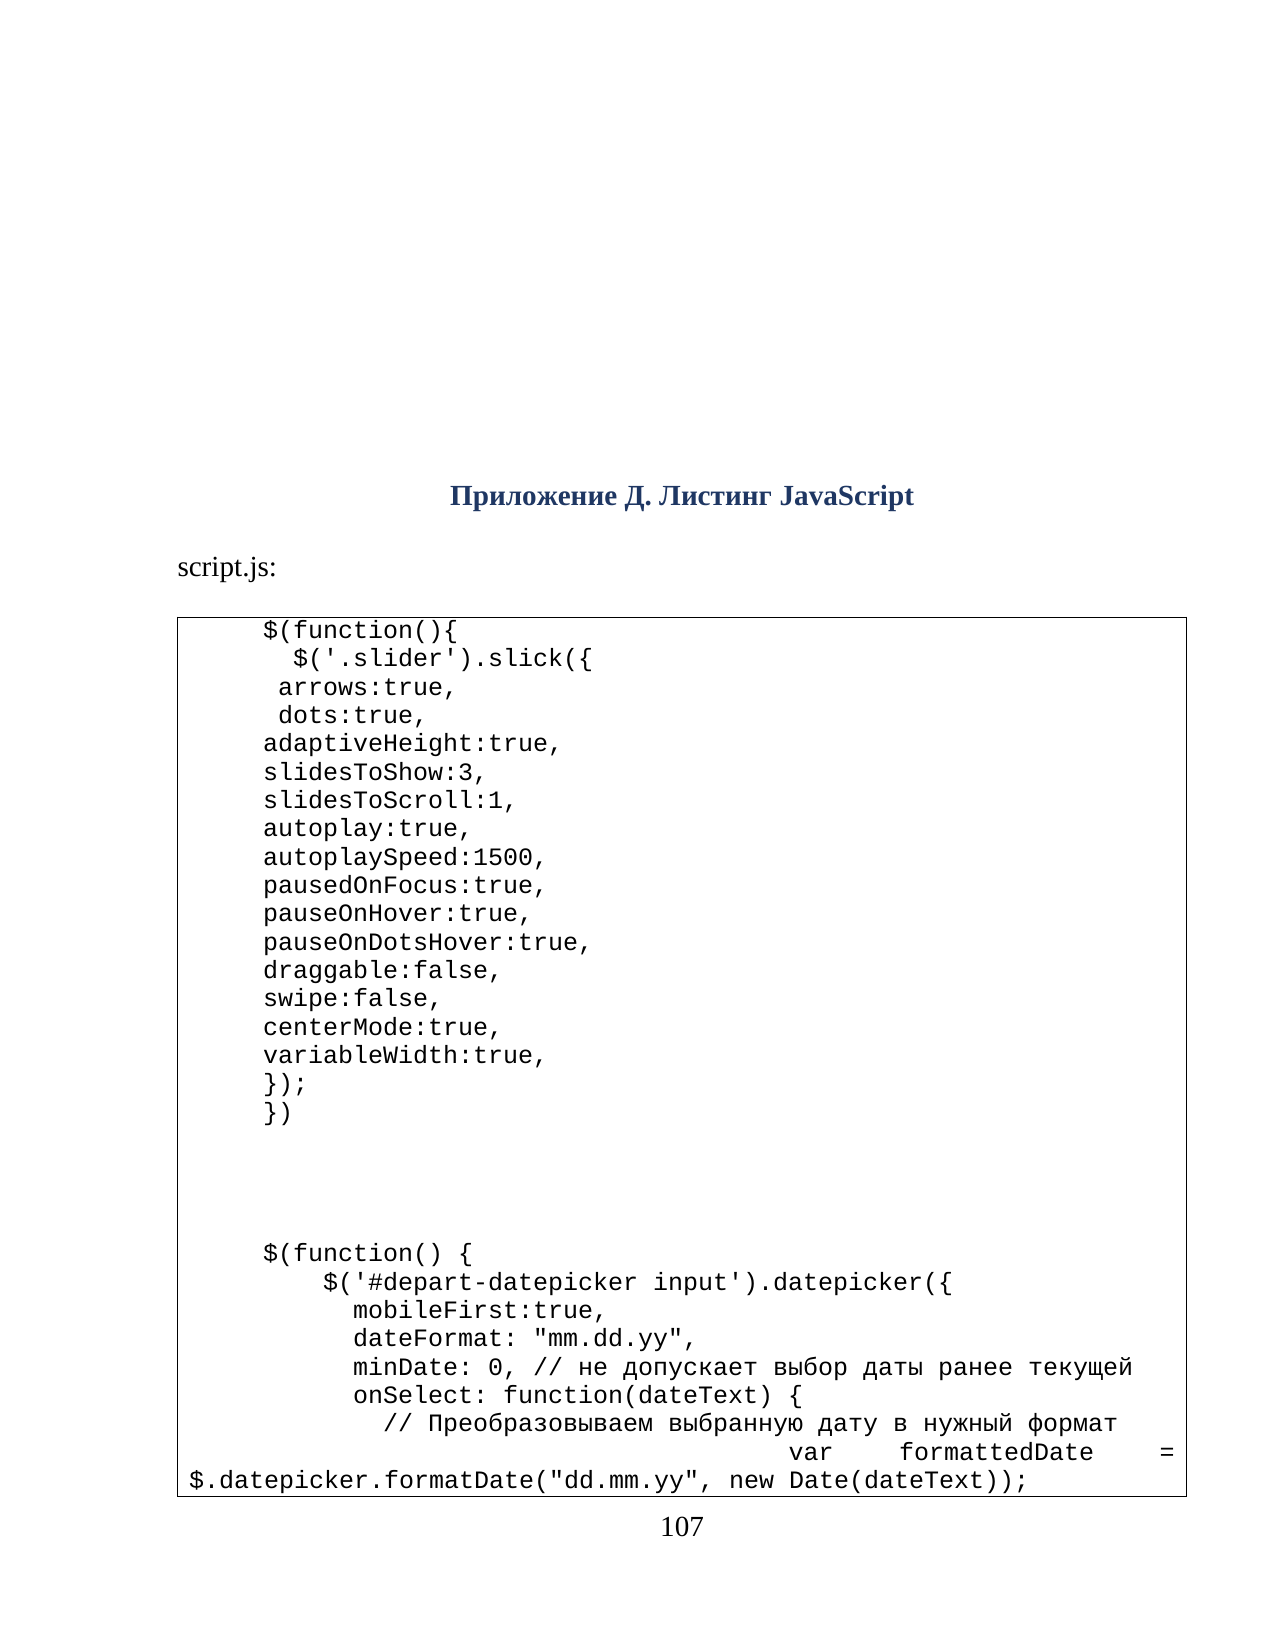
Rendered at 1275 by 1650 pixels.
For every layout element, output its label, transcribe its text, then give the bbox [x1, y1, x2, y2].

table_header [178, 618, 1186, 1496]
text script.js: [177, 549, 1186, 583]
text Приложение Д. Листинг JavaScript [177, 478, 1186, 512]
